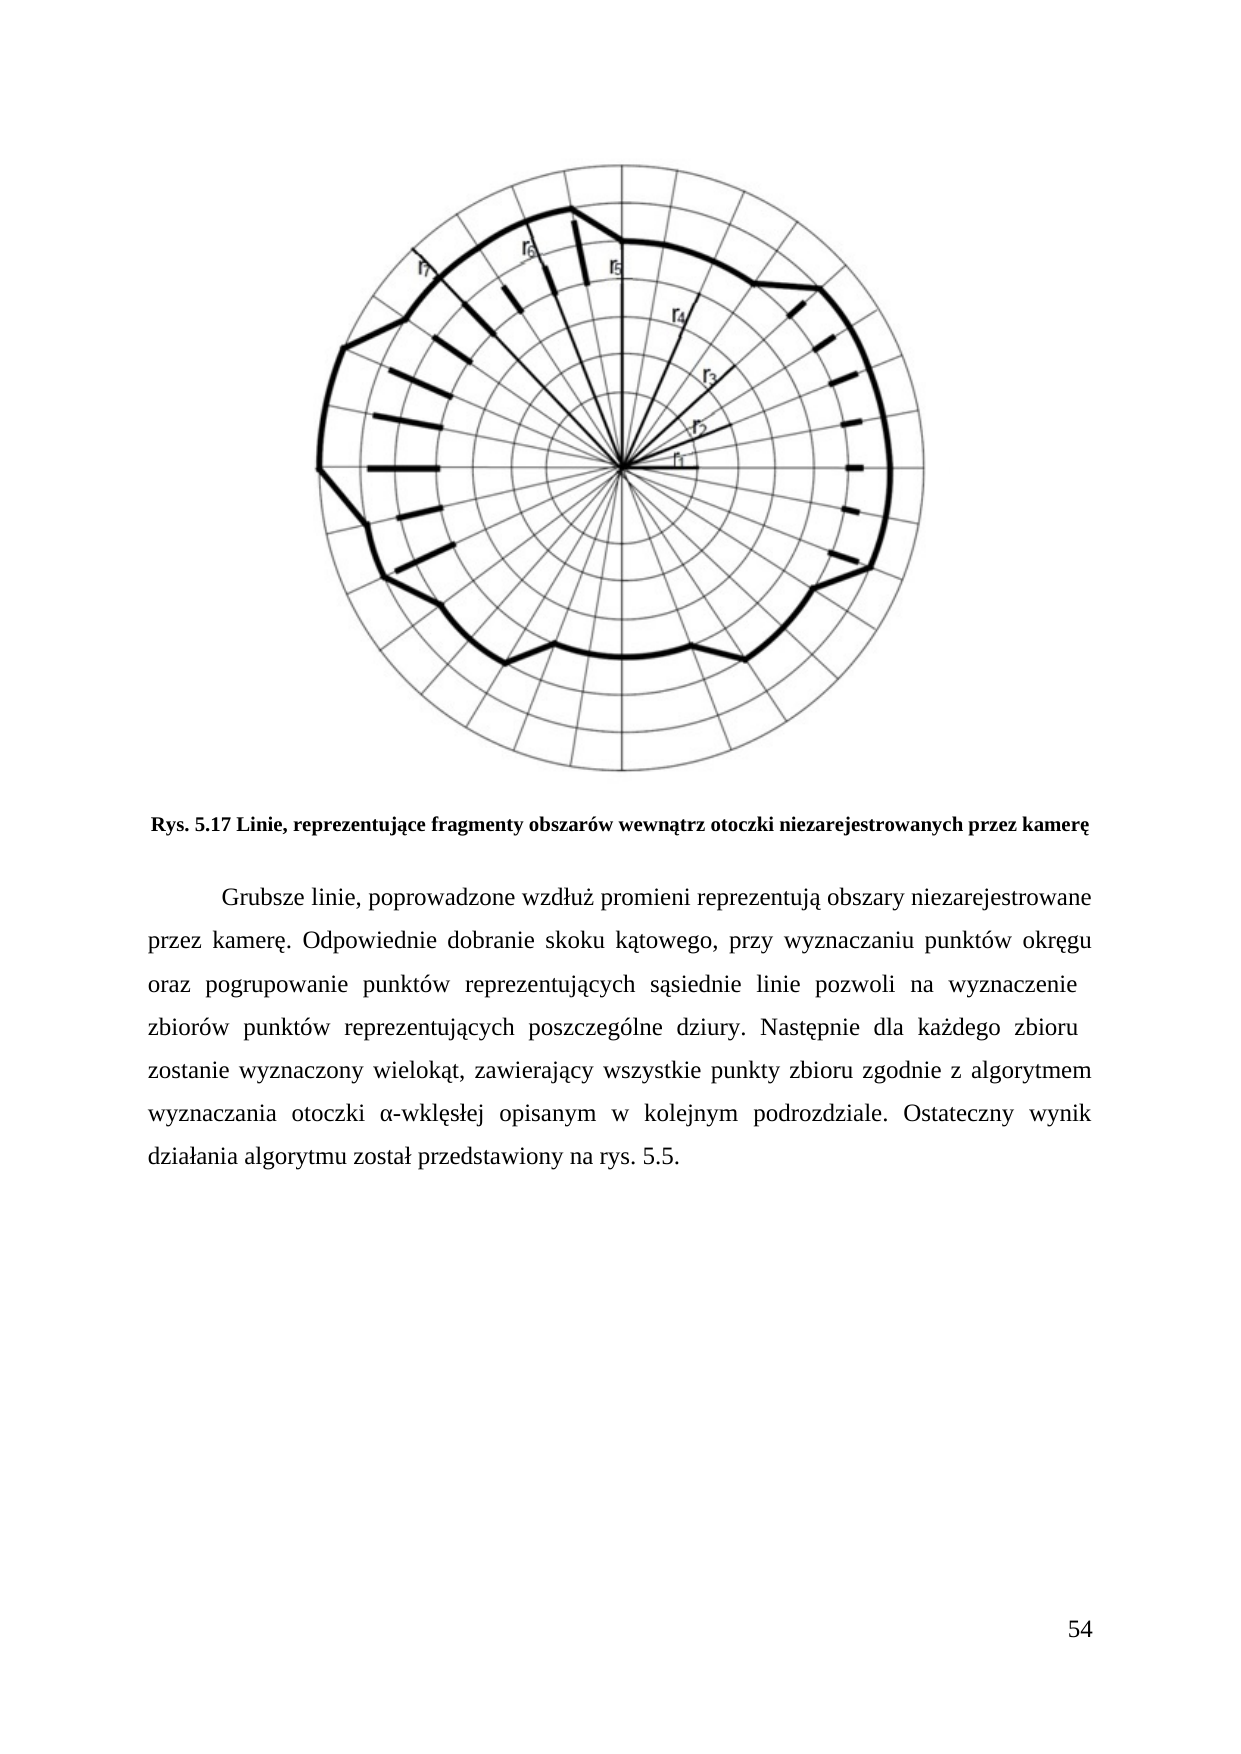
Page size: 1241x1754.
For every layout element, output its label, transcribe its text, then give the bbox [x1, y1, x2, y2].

picture [290, 147, 951, 798]
text Grubsze linie, poprowadzone wzdłuż promieni reprezentują obszary niezarejestrowane przez kamerę. Odpowiednie dobranie skoku kątowego, przy wyznaczaniu punktów okręgu oraz pogrupowanie punktów reprezentujących sąsiednie linie pozwoli na wyznaczenie zbiorów punktów reprezentujących poszczególne dziury. Następnie dla każdego zbioru zostanie wyznaczony wielokąt, zawierający wszystkie punkty zbioru zgodnie z algorytmem wyznaczania otoczki α-wklęsłej opisanym w kolejnym podrozdziale. Ostateczny wynik działania algorytmu został przedstawiony na rys. 5.5. [148, 882, 1092, 1170]
